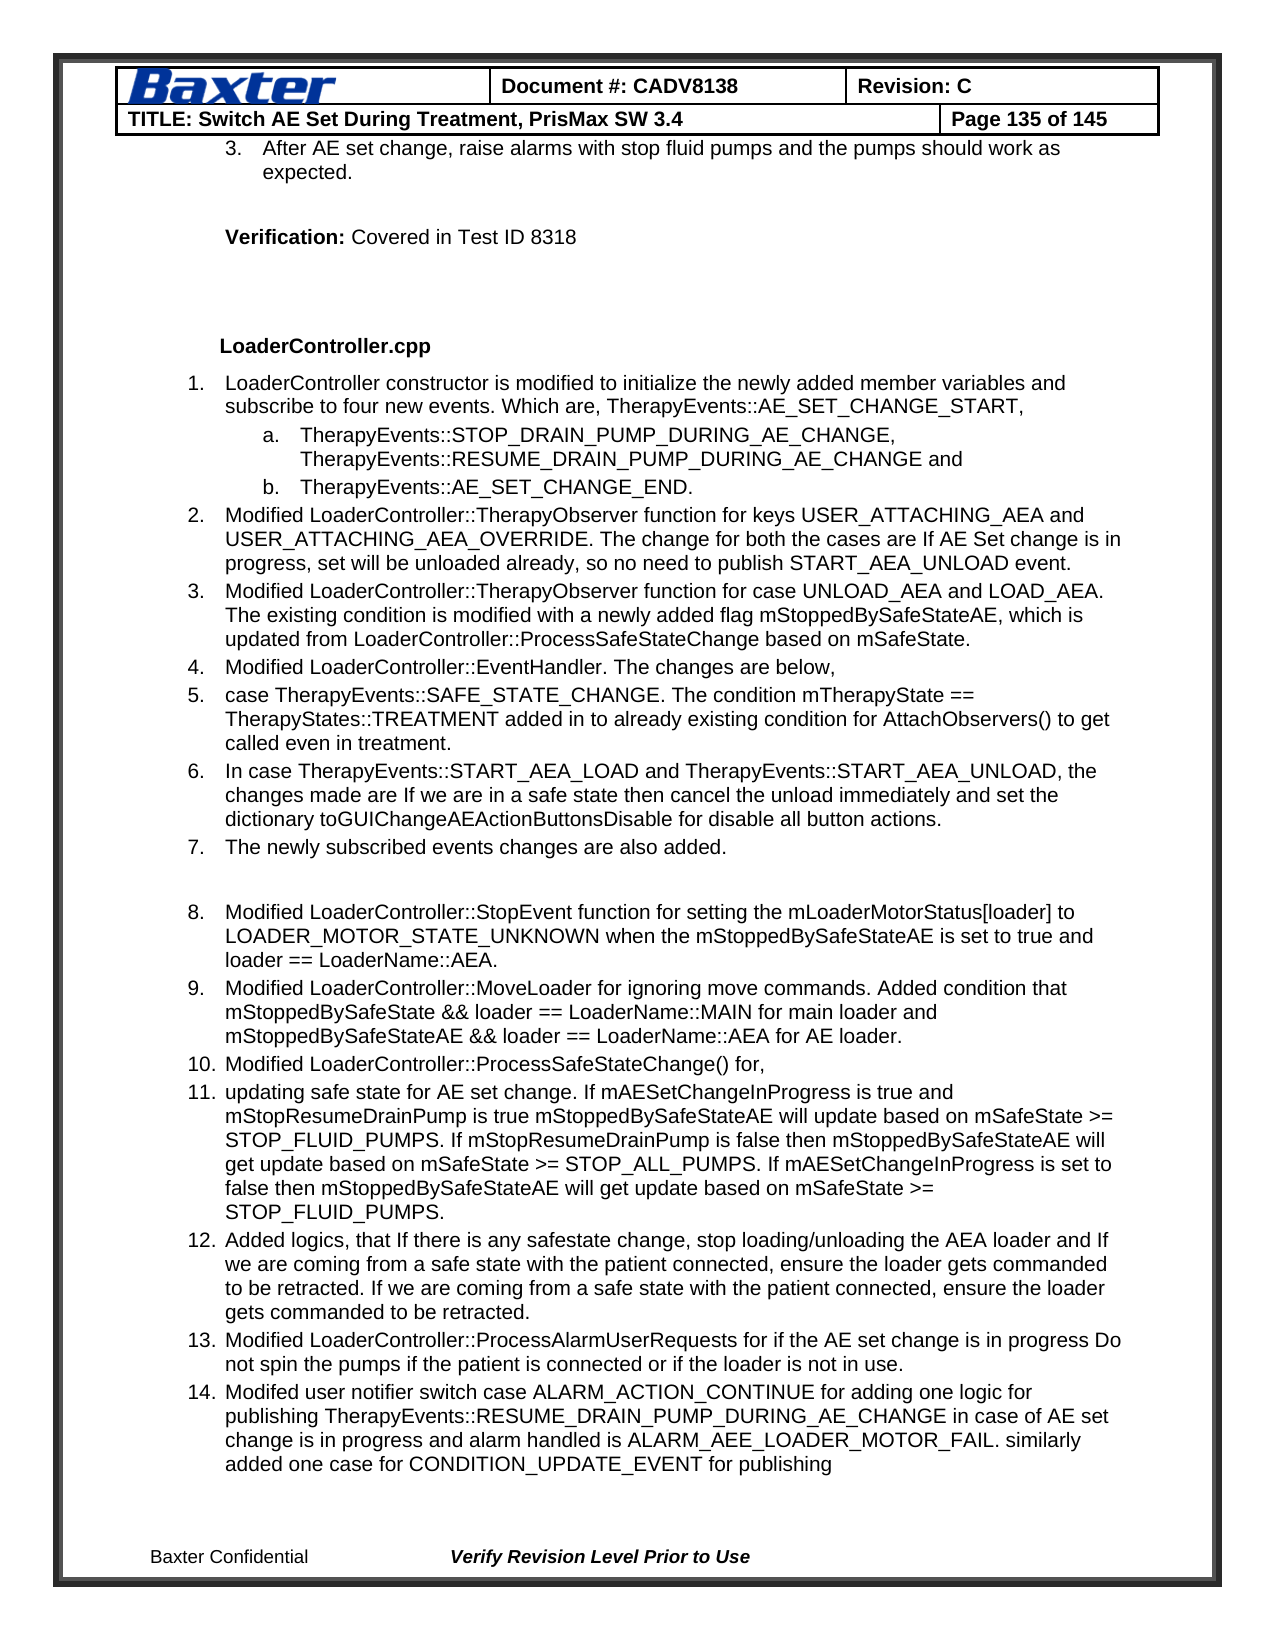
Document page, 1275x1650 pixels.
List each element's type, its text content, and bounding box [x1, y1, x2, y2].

picture [127, 68, 337, 104]
list LoaderController constructor is modified to initialize the newly added member variables and subscribe to four new events. Which are, TherapyEvents::AE_SET_CHANGE_START, [187, 370, 1125, 418]
text LoaderController.cpp [150, 334, 1125, 358]
list updating safe state for AE set change. If mAESetChangeInProgress is true and mStopResumeDrainPump is true mStoppedBySafeStateAE will update based on mSafeState >= STOP_FLUID_PUMPS. If mStopResumeDrainPump is false then mStoppedBySafeStateAE will get update based on mSafeState >= STOP_ALL_PUMPS. If mAESetChangeInProgress is set to false then mStoppedBySafeStateAE will get update based on mSafeState >= STOP_FLUID_PUMPS. [187, 1080, 1125, 1223]
list Modified LoaderController::MoveLoader for ignoring move commands. Added condition that mStoppedBySafeState && loader == LoaderName::MAIN for main loader and mStoppedBySafeStateAE && loader == LoaderName::AEA for AE loader. [187, 976, 1125, 1047]
list Modified LoaderController::ProcessSafeStateChange() for, [187, 1052, 1125, 1076]
text Verification: Covered in Test ID 8318 [150, 224, 1125, 248]
list case TherapyEvents::SAFE_STATE_CHANGE. The condition mTherapyState == TherapyStates::TREATMENT added in to already existing condition for AttachObservers() to get called even in treatment. [187, 683, 1125, 755]
list Modified LoaderController::ProcessAlarmUserRequests for if the AE set change is in progress Do not spin the pumps if the patient is connected or if the loader is not in use. [187, 1328, 1125, 1376]
list Modified LoaderController::TherapyObserver function for keys USER_ATTACHING_AEA and USER_ATTACHING_AEA_OVERRIDE. The change for both the cases are If AE Set change is in progress, set will be unloaded already, so no need to publish START_AEA_UNLOAD event. [187, 503, 1125, 574]
list In case TherapyEvents::START_AEA_LOAD and TherapyEvents::START_AEA_UNLOAD, the changes made are If we are in a safe state then cancel the unload immediately and set the dictionary toGUIChangeAEActionButtonsDisable for disable all button actions. [187, 759, 1125, 831]
list Modified LoaderController::TherapyObserver function for case UNLOAD_AEA and LOAD_AEA. The existing condition is modified with a newly added flag mStoppedBySafeStateAE, which is updated from LoaderController::ProcessSafeStateChange based on mSafeState. [187, 579, 1125, 651]
list Added logics, that If there is any safestate change, stop loading/unloading the AEA loader and If we are coming from a safe state with the patient connected, ensure the loader gets commanded to be retracted. If we are coming from a safe state with the patient connected, ensure the loader gets commanded to be retracted. [187, 1228, 1125, 1323]
list TherapyEvents::STOP_DRAIN_PUMP_DURING_AE_CHANGE, TherapyEvents::RESUME_DRAIN_PUMP_DURING_AE_CHANGE and [262, 422, 1125, 470]
list Modifed user notifier switch case ALARM_ACTION_CONTINUE for adding one logic for publishing TherapyEvents::RESUME_DRAIN_PUMP_DURING_AE_CHANGE in case of AE set change is in progress and alarm handled is ALARM_AEE_LOADER_MOTOR_FAIL. similarly added one case for CONDITION_UPDATE_EVENT for publishing [187, 1380, 1125, 1476]
list The newly subscribed events changes are also added. [187, 835, 1125, 859]
list After AE set change, raise alarms with stop fluid pumps and the pumps should work as expected. [225, 136, 1125, 184]
list After AE set change, raise alarms with stop fluid pumps and the pumps should work as expected. [225, 111, 939, 133]
list TherapyEvents::AE_SET_CHANGE_END. [262, 474, 1125, 498]
list Modified LoaderController::EventHandler. The changes are below, [187, 655, 1125, 679]
list Modified LoaderController::StopEvent function for setting the mLoaderMotorStatus[loader] to LOADER_MOTOR_STATE_UNKNOWN when the mStoppedBySafeStateAE is set to true and loader == LoaderName::AEA. [187, 899, 1125, 971]
